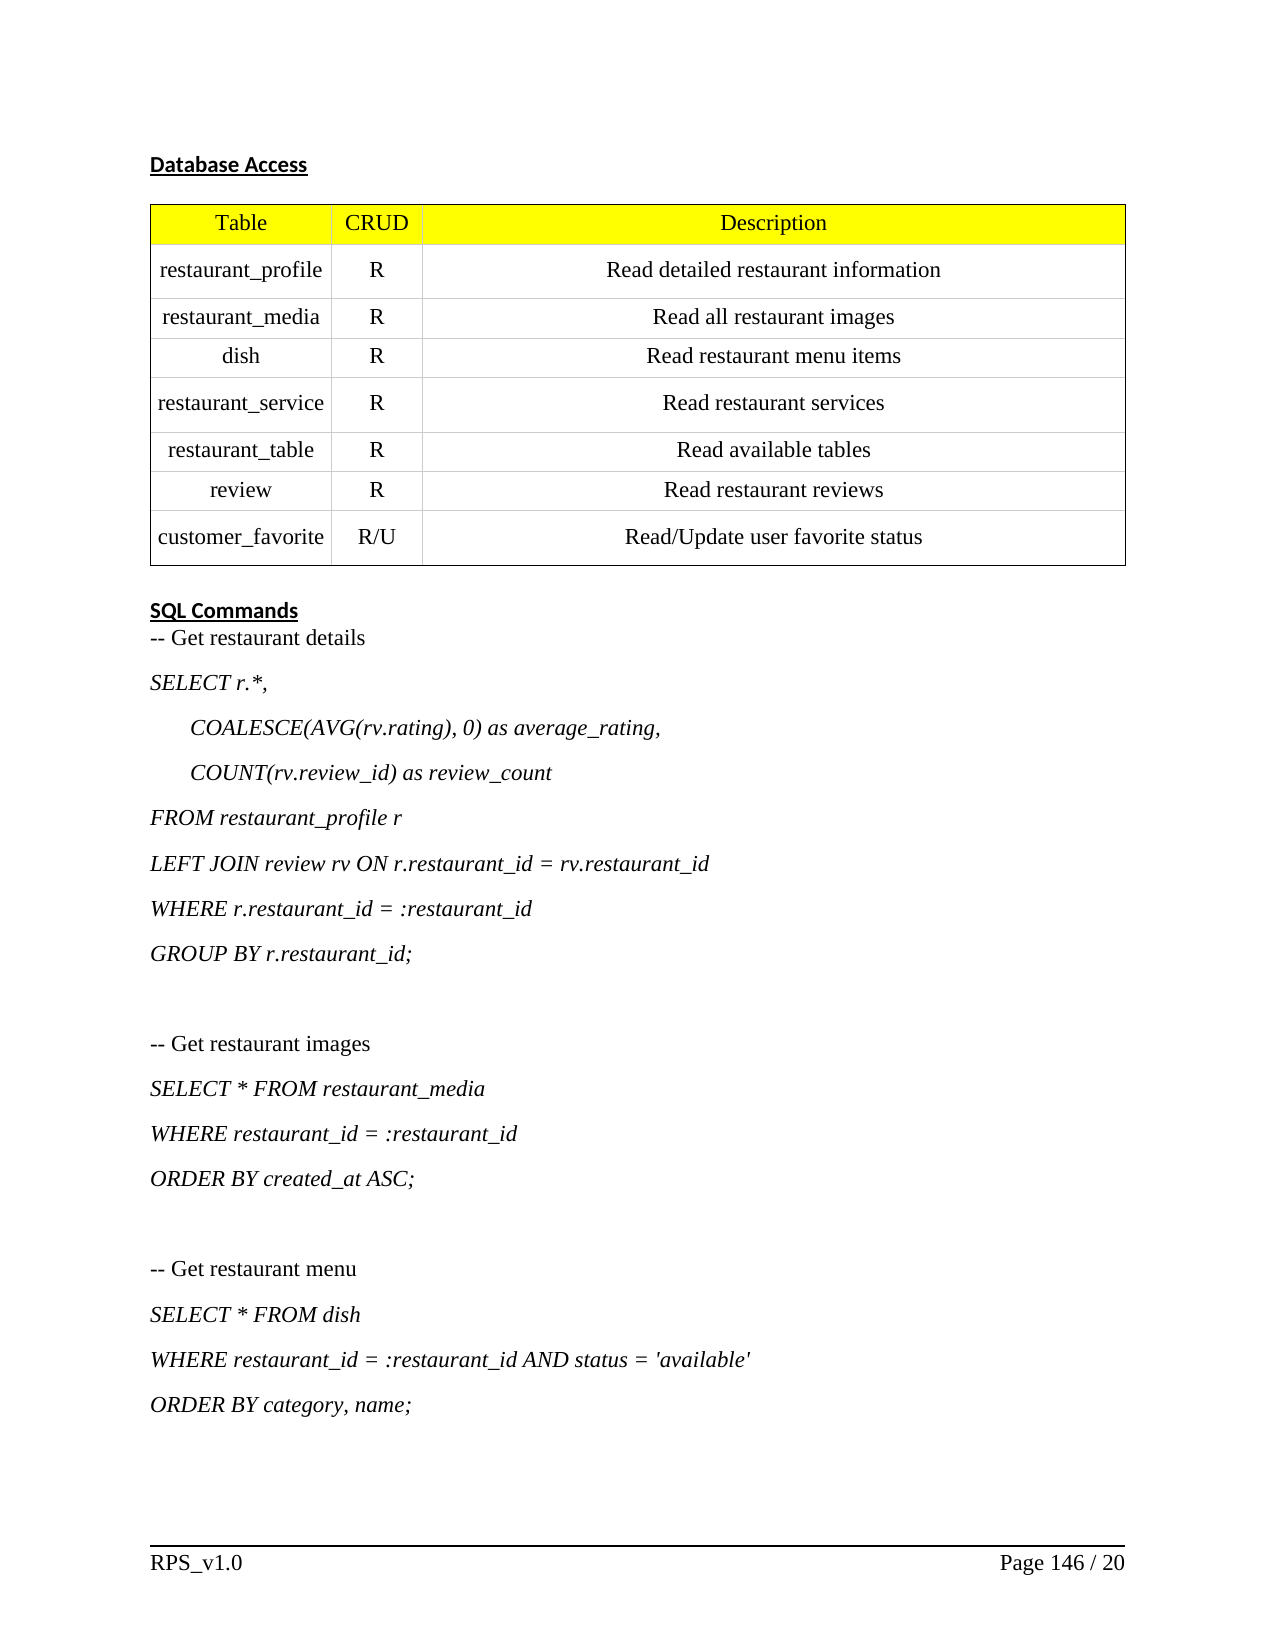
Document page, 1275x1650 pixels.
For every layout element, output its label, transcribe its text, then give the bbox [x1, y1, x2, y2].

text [150, 1346, 1125, 1372]
text -- Get restaurant images [150, 1030, 1125, 1056]
text COUNT(rv.review_id) as review_count [150, 759, 1125, 786]
text WHERE r.restaurant_id = :restaurant_id [150, 895, 1125, 921]
text LEFT JOIN review rv ON r.restaurant_id = rv.restaurant_id [150, 849, 1125, 876]
text ORDER BY category, name; [150, 1391, 1125, 1417]
text COALESCE(AVG(rv.rating), 0) as average_rating, [150, 714, 1125, 741]
text SELECT * FROM restaurant_media [150, 1075, 1125, 1101]
text -- Get restaurant menu [150, 1256, 1125, 1282]
text SELECT r.*, [150, 669, 1125, 696]
text SELECT * FROM dish [150, 1301, 1125, 1327]
subtitle Database Access [150, 150, 1125, 178]
text ORDER BY created_at ASC; [150, 1165, 1125, 1192]
text FROM restaurant_profile r [150, 804, 1125, 831]
text GROUP BY r.restaurant_id; [150, 940, 1125, 966]
text -- Get restaurant details [150, 624, 1125, 650]
subtitle SQL Commands [150, 596, 1125, 624]
text WHERE restaurant_id = :restaurant_id [150, 1120, 1125, 1147]
